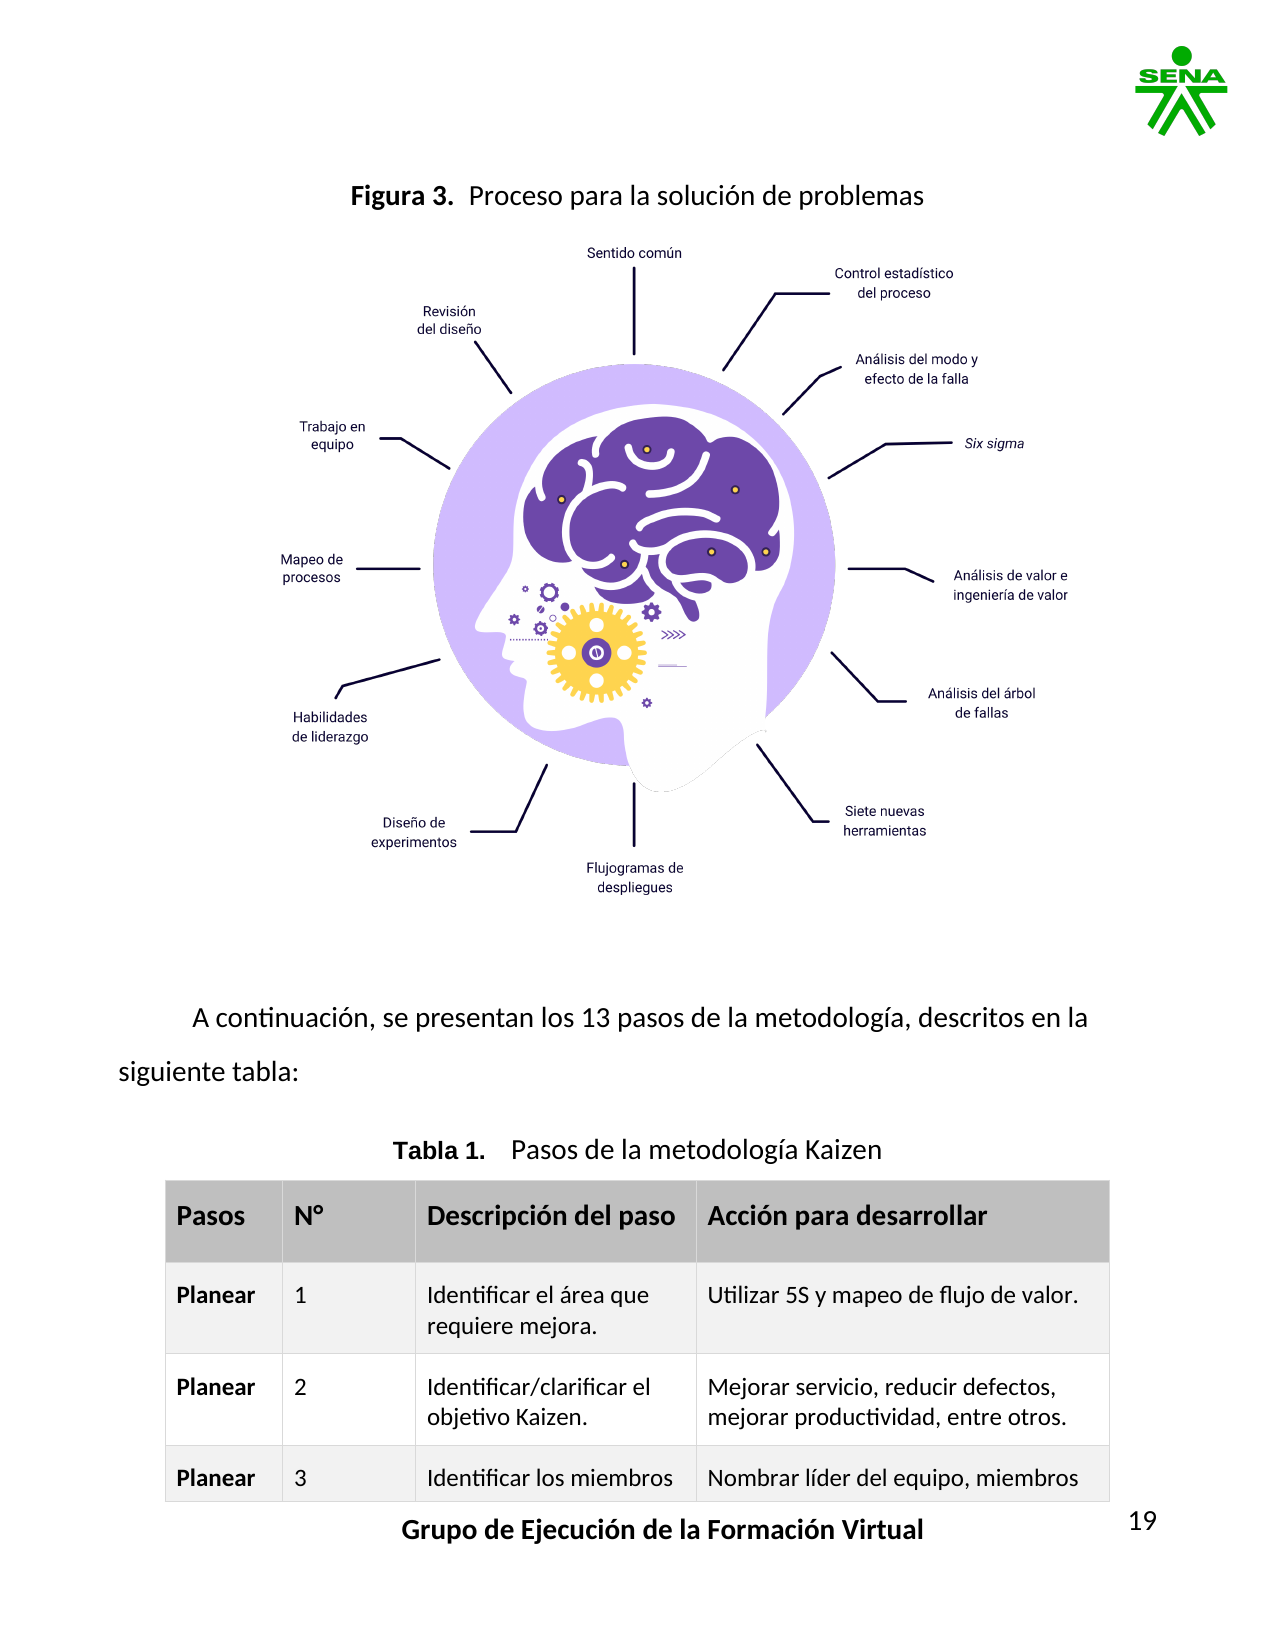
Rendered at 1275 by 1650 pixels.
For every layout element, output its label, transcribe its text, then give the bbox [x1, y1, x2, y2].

table_cell 1 [283, 1263, 415, 1353]
table_cell 2 [283, 1354, 415, 1444]
text Pasos de la metodología Kaizen [118, 1131, 1157, 1167]
table_header Pasos [166, 1181, 282, 1262]
table_cell Identificar el área que requiere mejora. [416, 1263, 696, 1353]
table_cell Nombrar líder del equipo, miembros de la misma área y de diferente área. [697, 1446, 1109, 1501]
text Proceso para la solución de problemas [118, 177, 1157, 213]
table_cell Identificar los miembros del equipo Kaizen. [416, 1446, 696, 1501]
table_cell Planear [166, 1263, 282, 1353]
table_cell Utilizar 5S y mapeo de flujo de valor. [697, 1263, 1109, 1353]
table_cell Planear [166, 1446, 282, 1501]
table_header Acción para desarrollar [697, 1181, 1109, 1262]
picture [1135, 46, 1228, 136]
table_cell Identificar/clarificar el objetivo Kaizen. [416, 1354, 696, 1444]
table_header N° [283, 1181, 415, 1262]
text A continuación, se presentan los 13 pasos de la metodología, descritos en la siguiente tabla: [118, 999, 1157, 1088]
table_cell 3 [283, 1446, 415, 1501]
table_header Descripción del paso [416, 1181, 696, 1262]
table_cell Mejorar servicio, reducir defectos, mejorar productividad, entre otros. [697, 1354, 1109, 1444]
picture [281, 247, 1068, 895]
table_cell Planear [166, 1354, 282, 1444]
